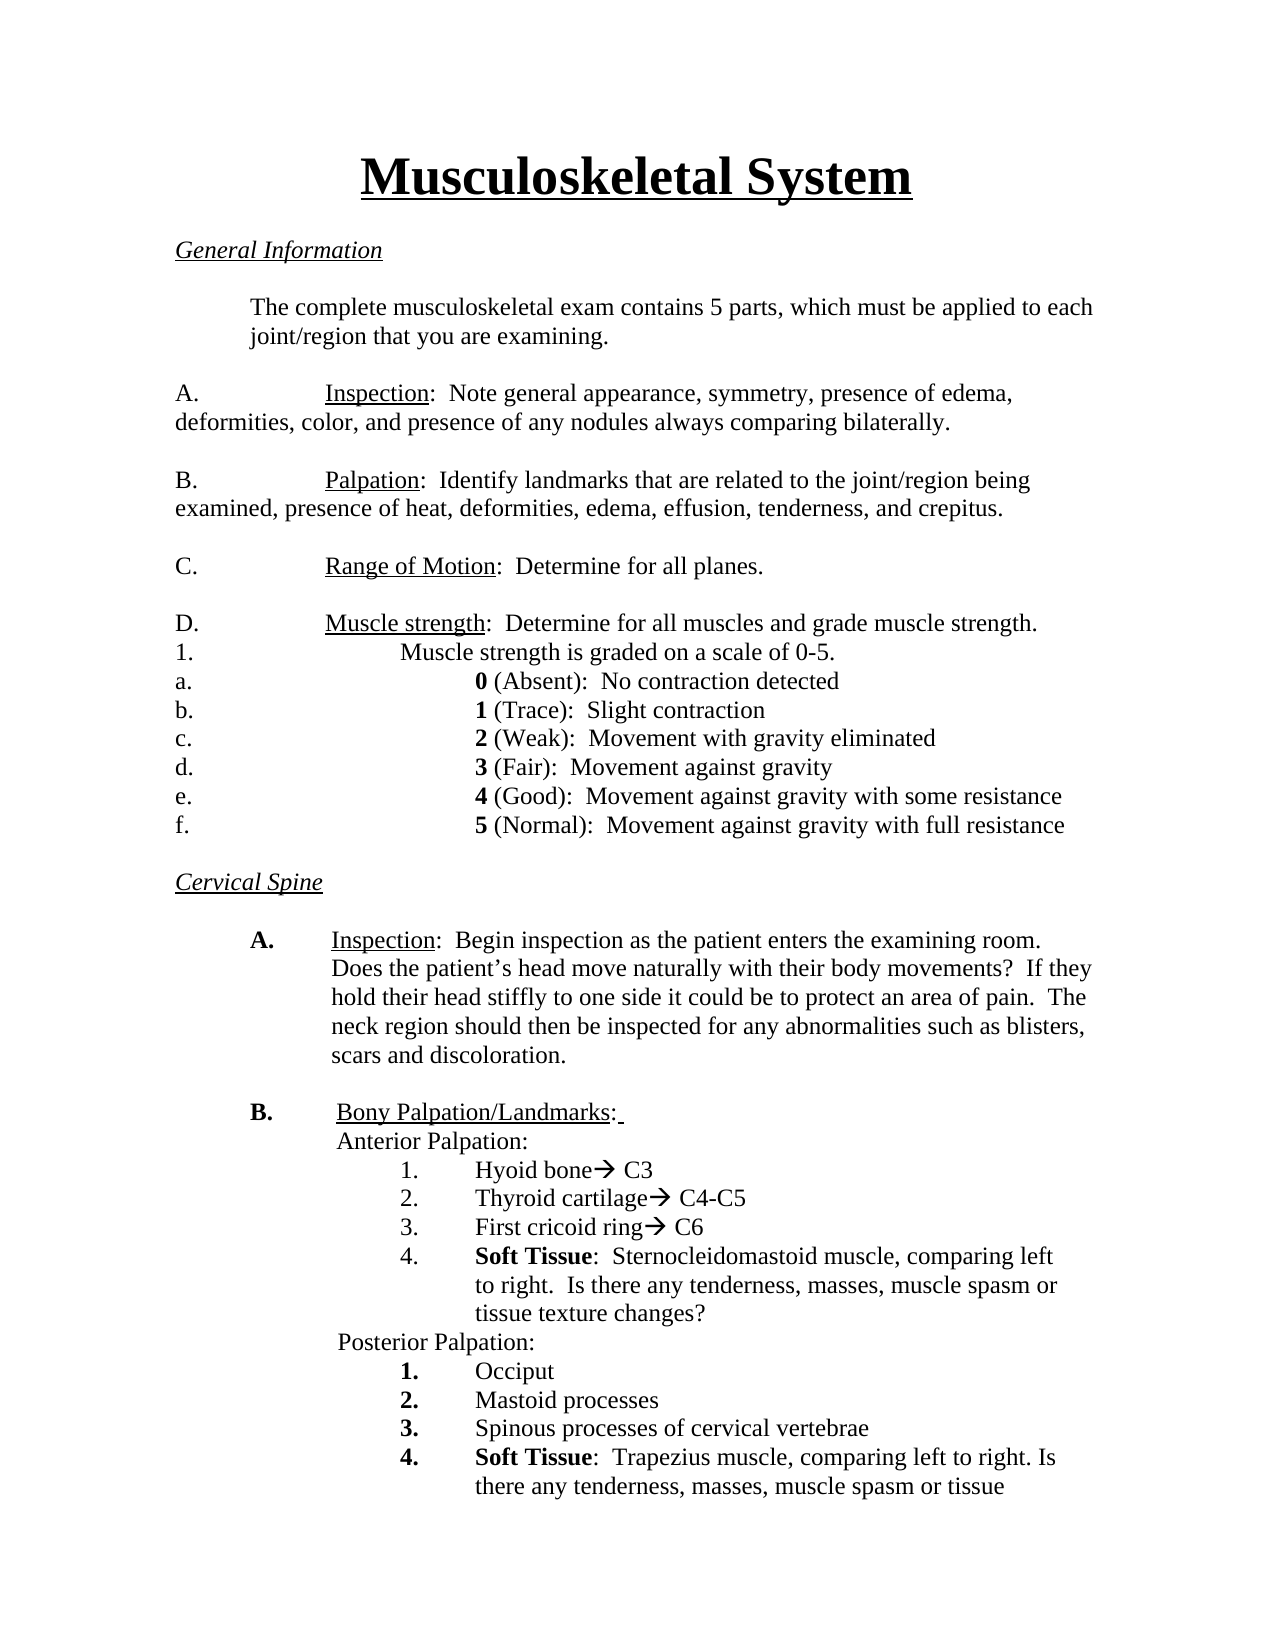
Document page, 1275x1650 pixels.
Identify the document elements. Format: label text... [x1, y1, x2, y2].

list Does the patient’s head move naturally with their body movements? If they hold their head stiffly to one side it could be to protect an area of pain. The neck region should then be inspected for any abnormalities such as blisters, scars and discoloration. [331, 953, 1098, 1068]
list First cricoid ring C6 [400, 1212, 1098, 1241]
text Posterior Palpation: [325, 1327, 1098, 1356]
list Thyroid cartilage C4-C5 [400, 1183, 1098, 1212]
text there any tenderness, masses, muscle spasm or tissue [437, 1471, 1098, 1500]
list 5 (Normal): Movement against gravity with full resistance [175, 810, 1098, 838]
text to right. Is there any tenderness, masses, muscle spasm or tissue texture changes? [475, 1270, 1098, 1327]
list Muscle strength is graded on a scale of 0-5. [175, 637, 1098, 666]
list Range of Motion: Determine for all planes. [175, 551, 1098, 580]
list Spinous processes of cervical vertebrae [400, 1413, 1098, 1442]
list 2 (Weak): Movement with gravity eliminated [175, 723, 1098, 752]
list The complete musculoskeletal exam contains 5 parts, which must be applied to each joint/region that you are examining. [250, 292, 1098, 350]
list 0 (Absent): No contraction detected [175, 666, 1098, 695]
list 4 (Good): Movement against gravity with some resistance [175, 781, 1098, 810]
list Hyoid bone C3 [400, 1155, 1098, 1183]
list Inspection: Note general appearance, symmetry, presence of edema, deformities, color, and presence of any nodules always comparing bilaterally. [175, 378, 1098, 436]
list Inspection: Begin inspection as the patient enters the examining room. [250, 925, 1098, 953]
list Soft Tissue: Sternocleidomastoid muscle, comparing left [400, 1241, 1098, 1270]
list Bony Palpation/Landmarks: [250, 1097, 1098, 1126]
text Musculoskeletal System [175, 144, 1098, 206]
list Muscle strength: Determine for all muscles and grade muscle strength. [175, 608, 1098, 637]
list Soft Tissue: Trapezius muscle, comparing left to right. Is [400, 1442, 1098, 1471]
list 3 (Fair): Movement against gravity [175, 752, 1098, 781]
text Anterior Palpation: [261, 1126, 1098, 1155]
list 1 (Trace): Slight contraction [175, 695, 1098, 723]
list General Information [175, 235, 1098, 263]
text Cervical Spine [175, 867, 1098, 896]
list Palpation: Identify landmarks that are related to the joint/region being examined, presence of heat, deformities, edema, effusion, tenderness, and crepitus. [175, 465, 1098, 522]
list Occiput [400, 1356, 1098, 1385]
list Mastoid processes [400, 1385, 1098, 1413]
